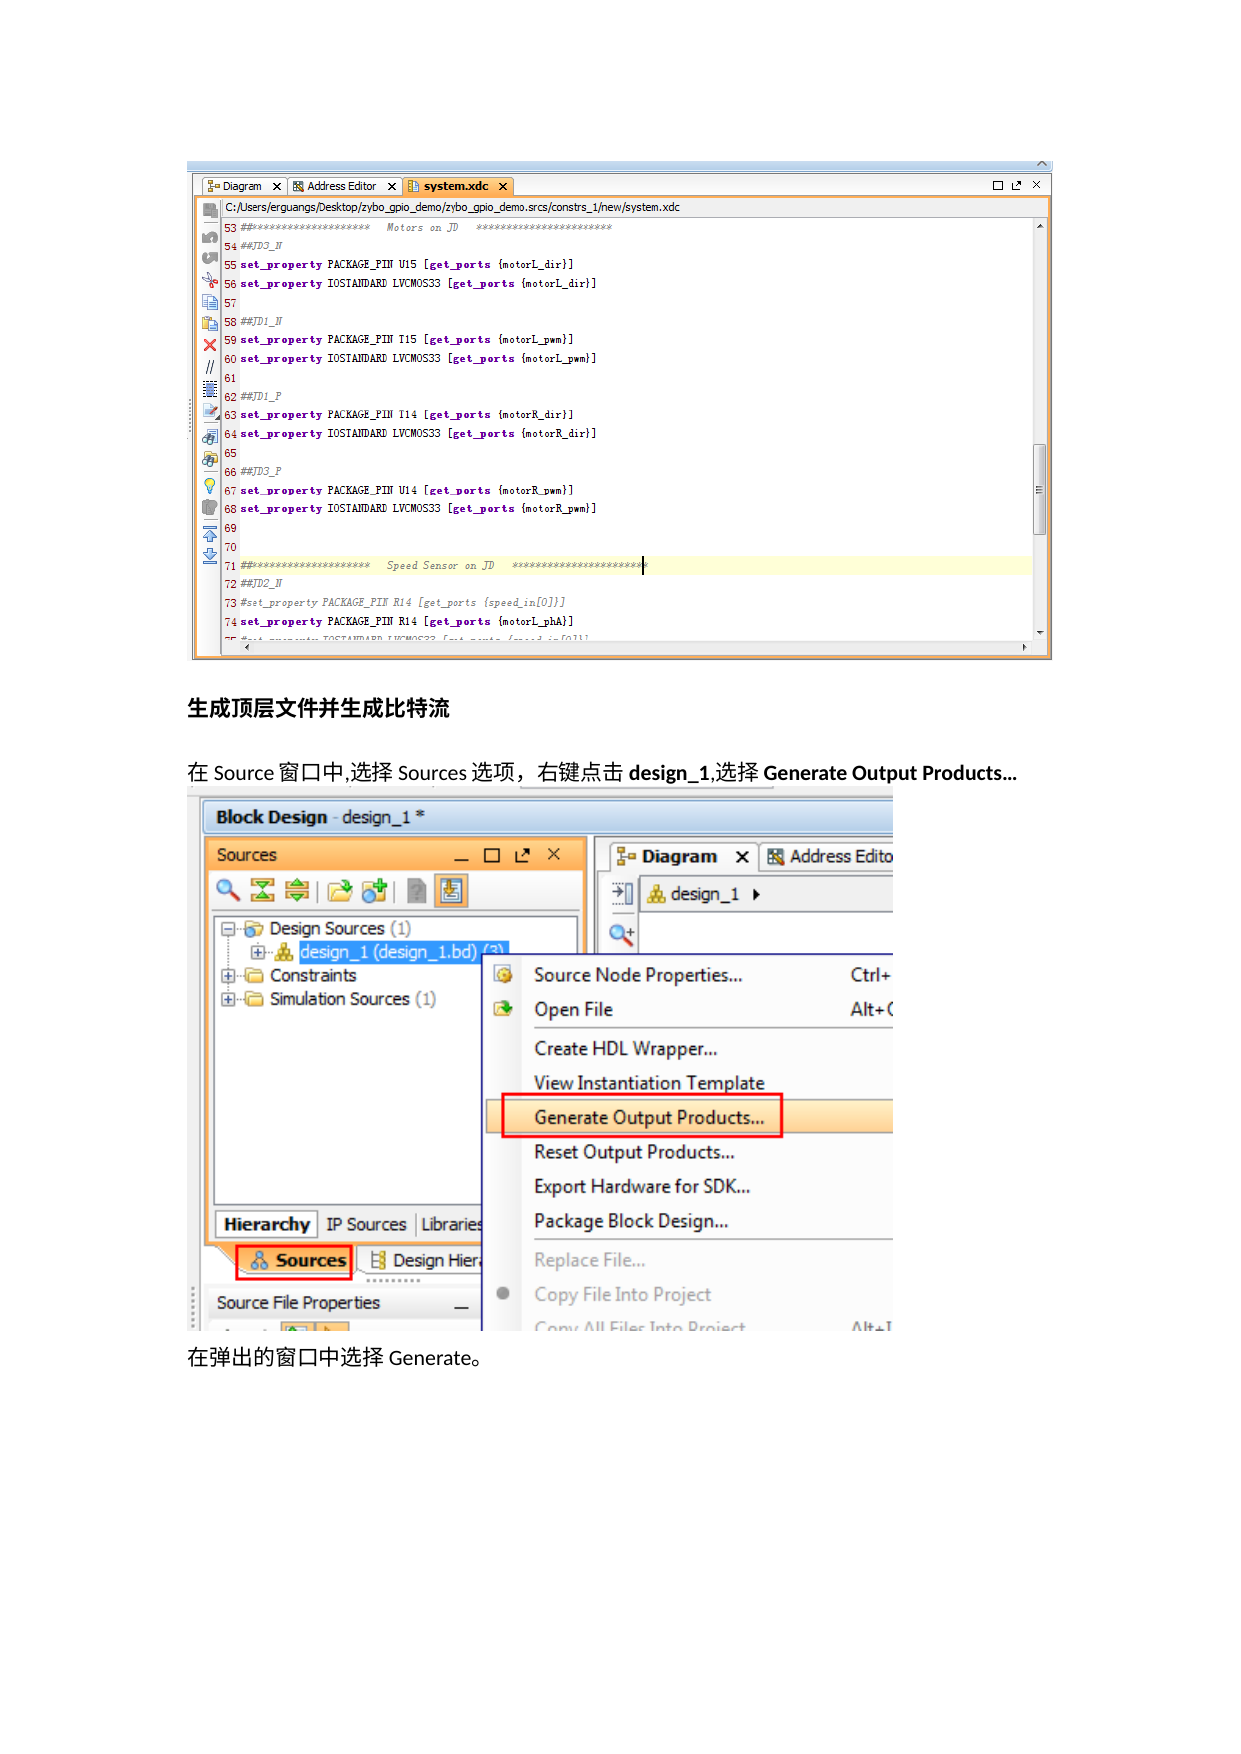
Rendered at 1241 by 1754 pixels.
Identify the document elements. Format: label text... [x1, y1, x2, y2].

subtitle 生成顶层文件并生成比特流 [187, 690, 1053, 723]
picture [187, 786, 893, 1331]
text 在弹出的窗口中选择Generate。 [187, 1339, 1053, 1372]
text 在Source窗口中,选择Sources选项，右键点击design_1,选择Generate Output Products… [187, 754, 1053, 787]
picture [187, 161, 1053, 661]
